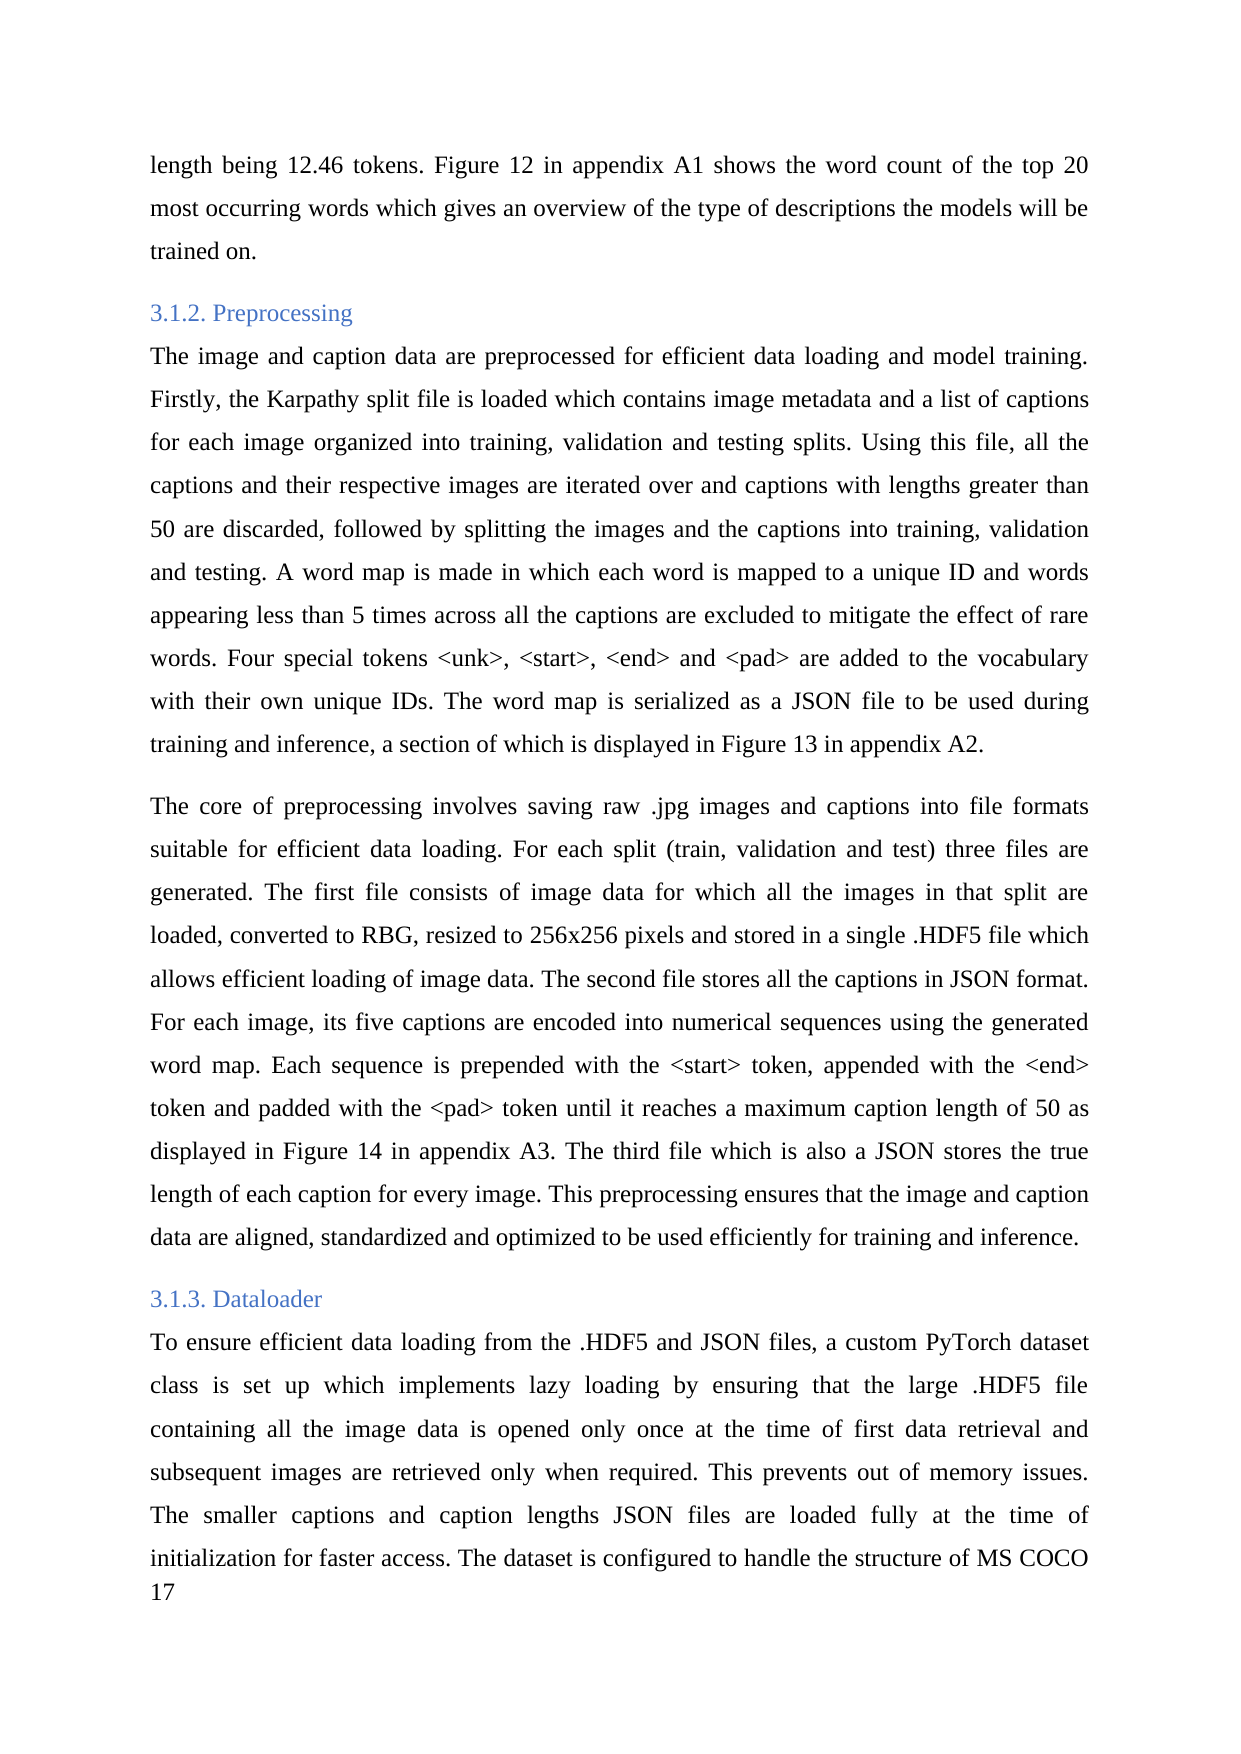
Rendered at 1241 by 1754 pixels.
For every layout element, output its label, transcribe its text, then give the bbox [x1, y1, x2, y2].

subtitle 3.1.3. Dataloader [150, 1284, 1090, 1313]
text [150, 1327, 1090, 1572]
subtitle 3.1.2. Preprocessing [150, 298, 1090, 327]
text The image and caption data are preprocessed for efficient data loading and model training. Firstly, the Karpathy split file is loaded which contains image metadata and a list of captions for each image organized into training, validation and testing splits. Using this file, all the captions and their respective images are iterated over and captions with lengths greater than 50 are discarded, followed by splitting the images and the captions into training, validation and testing. A word map is made in which each word is mapped to a unique ID and words appearing less than 5 times across all the captions are excluded to mitigate the effect of rare words. Four special tokens <unk>, <start>, <end> and <pad> are added to the vocabulary with their own unique IDs. The word map is serialized as a JSON file to be used during training and inference, a section of which is displayed in Figure 13 in appendix A2. [150, 341, 1090, 758]
text The core of preprocessing involves saving raw .jpg images and captions into file formats suitable for efficient data loading. For each split (train, validation and test) three files are generated. The first file consists of image data for which all the images in that split are loaded, converted to RBG, resized to 256x256 pixels and stored in a single .HDF5 file which allows efficient loading of image data. The second file stores all the captions in JSON format. For each image, its five captions are encoded into numerical sequences using the generated word map. Each sequence is prepended with the <start> token, appended with the <end> token and padded with the <pad> token until it reaches a maximum caption length of 50 as displayed in Figure 14 in appendix A3. The third file which is also a JSON stores the true length of each caption for every image. This preprocessing ensures that the image and caption data are aligned, standardized and optimized to be used efficiently for training and inference. [150, 791, 1090, 1251]
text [150, 150, 1090, 265]
